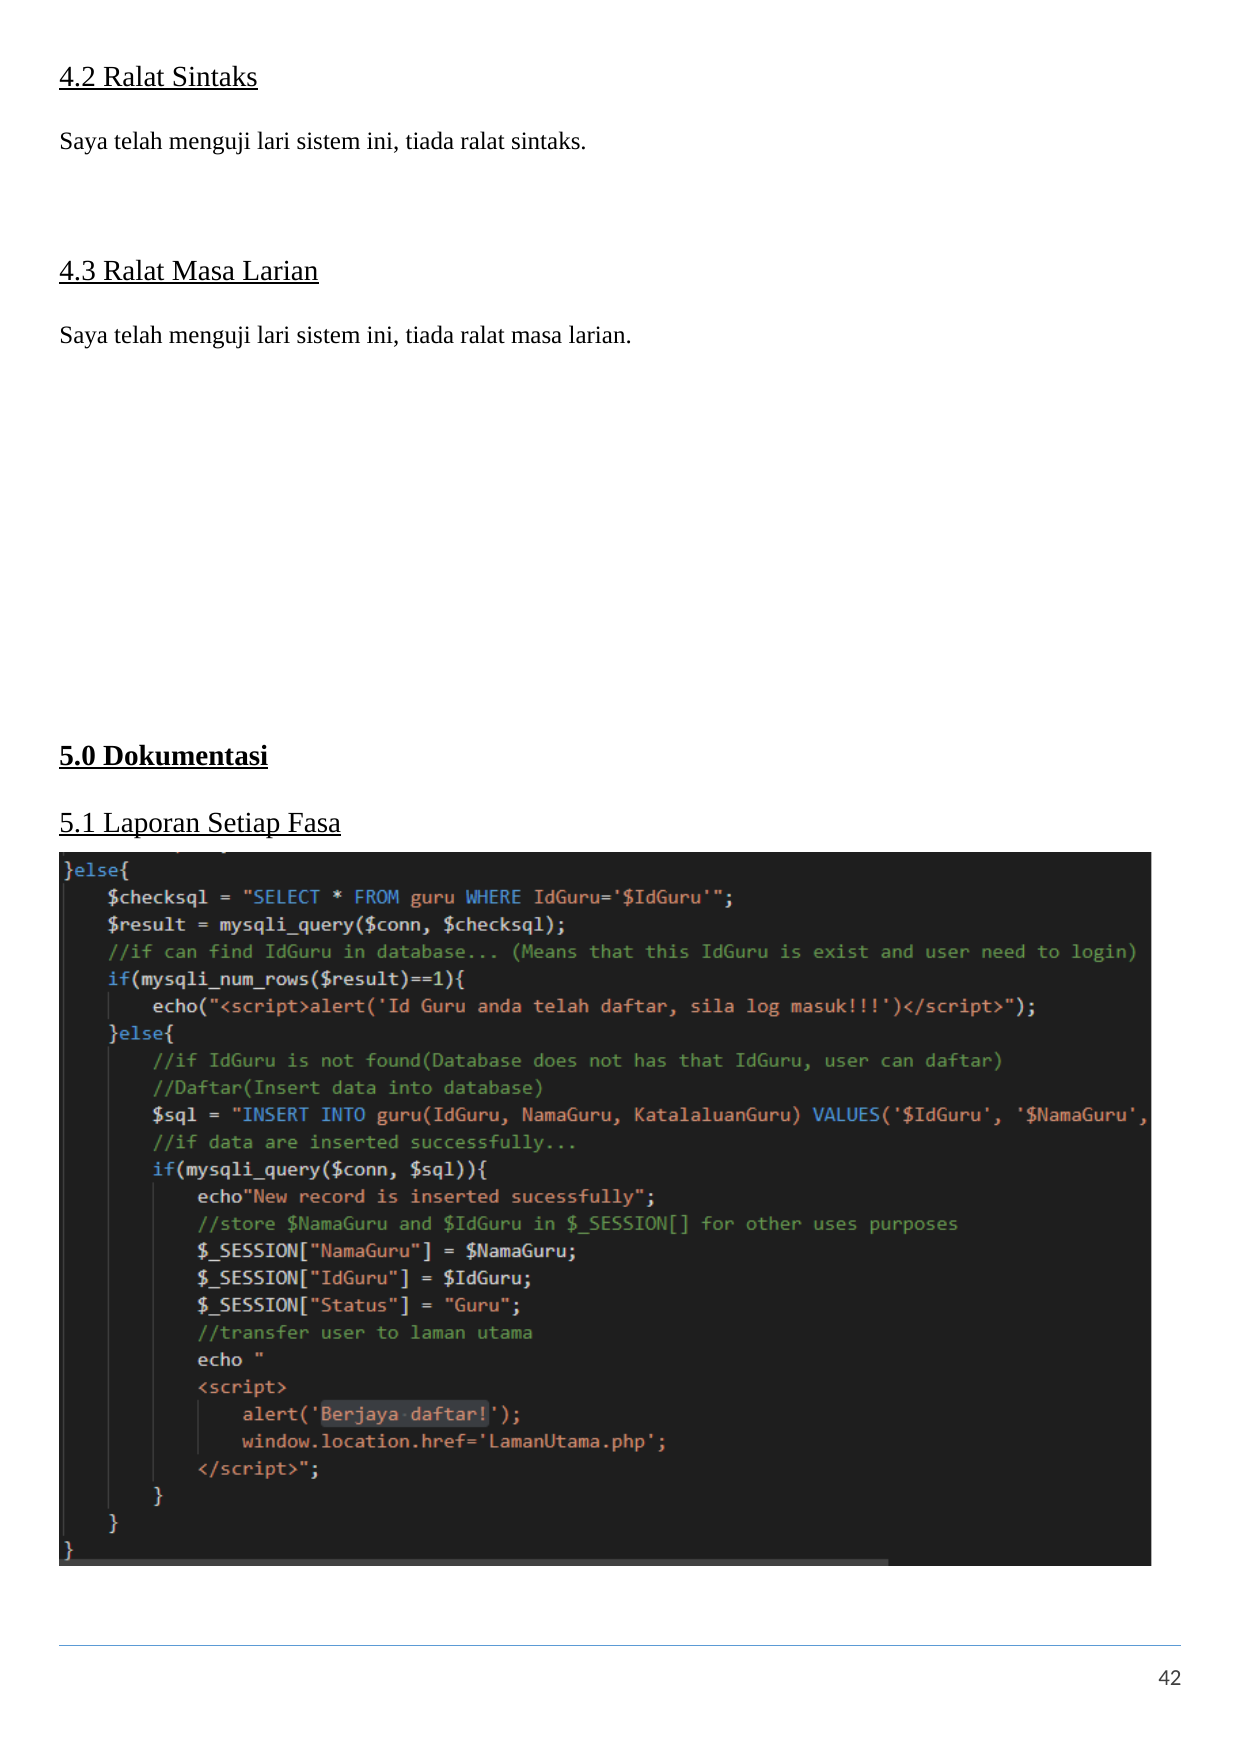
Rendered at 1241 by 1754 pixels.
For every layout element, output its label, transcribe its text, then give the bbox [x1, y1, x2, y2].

text Saya telah menguji lari sistem ini, tiada ralat masa larian. [59, 320, 1181, 348]
picture [59, 852, 1152, 1566]
text 5.0 Dokumentasi [59, 738, 1181, 772]
text 4.3 Ralat Masa Larian [59, 253, 1181, 286]
text 4.2 Ralat Sintaks [59, 59, 1181, 93]
text Saya telah menguji lari sistem ini, tiada ralat sintaks. [59, 126, 1181, 155]
